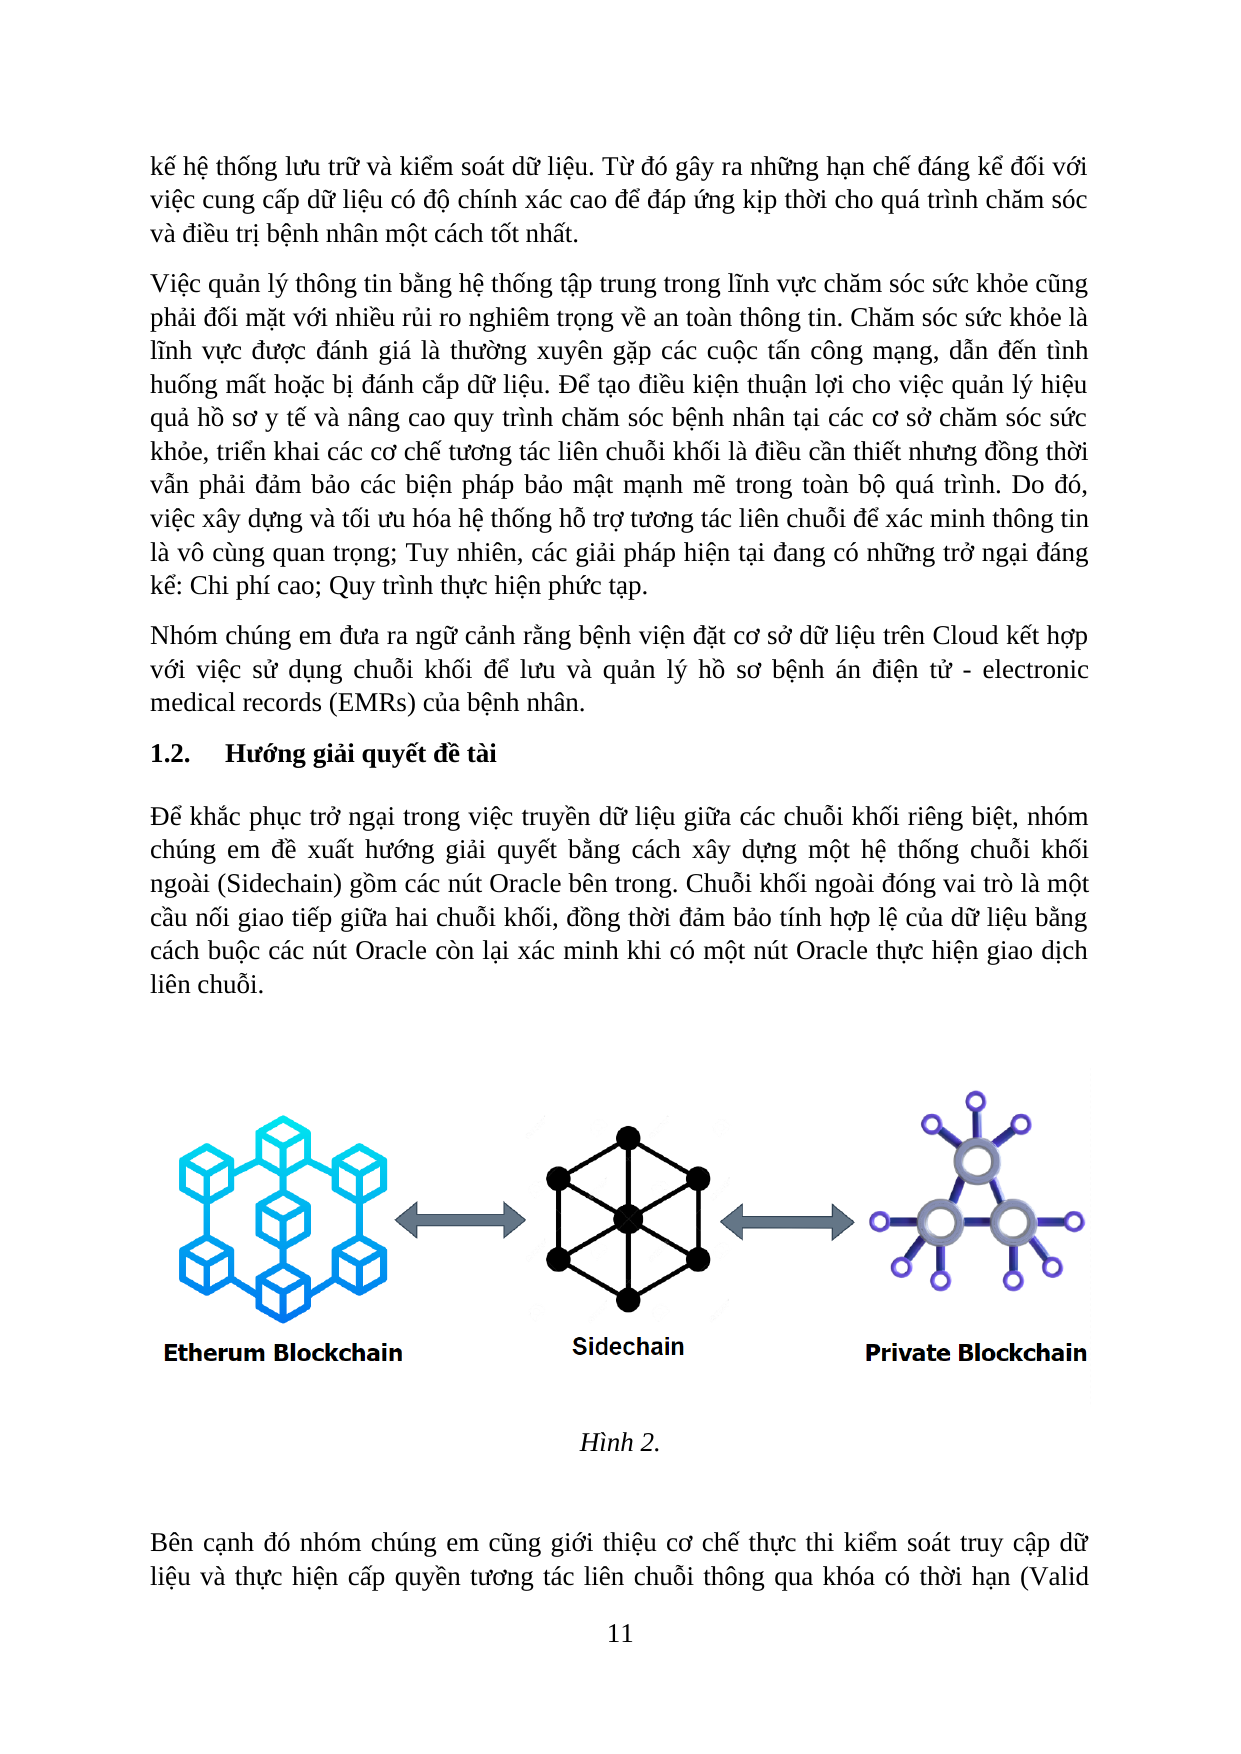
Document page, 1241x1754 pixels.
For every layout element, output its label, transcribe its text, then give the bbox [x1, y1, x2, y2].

picture [150, 1068, 1091, 1407]
text Nhóm chúng em đưa ra ngữ cảnh rằng bệnh viện đặt cơ sở dữ liệu trên Cloud kết hợp với việc sử dụng chuỗi khối để lưu và quản lý hồ sơ bệnh án điện tử - electronic medical records (EMRs) của bệnh nhân. [150, 619, 1090, 718]
text Việc quản lý thông tin bằng hệ thống tập trung trong lĩnh vực chăm sóc sức khỏe cũng phải đối mặt với nhiều rủi ro nghiêm trọng về an toàn thông tin. Chăm sóc sức khỏe là lĩnh vực được đánh giá là thường xuyên gặp các cuộc tấn công mạng, dẫn đến tình huống mất hoặc bị đánh cắp dữ liệu. Để tạo điều kiện thuận lợi cho việc quản lý hiệu quả hồ sơ y tế và nâng cao quy trình chăm sóc bệnh nhân tại các cơ sở chăm sóc sức khỏe, triển khai các cơ chế tương tác liên chuỗi khối là điều cần thiết nhưng đồng thời vẫn phải đảm bảo các biện pháp bảo mật mạnh mẽ trong toàn bộ quá trình. Do đó, việc xây dựng và tối ưu hóa hệ thống hỗ trợ tương tác liên chuỗi để xác minh thông tin là vô cùng quan trọng; Tuy nhiên, các giải pháp hiện tại đang có những trở ngại đáng kể: Chi phí cao; Quy trình thực hiện phức tạp. [150, 267, 1090, 600]
text Để khắc phục trở ngại trong việc truyền dữ liệu giữa các chuỗi khối riêng biệt, nhóm chúng em đề xuất hướng giải quyết bằng cách xây dựng một hệ thống chuỗi khối ngoài (Sidechain) gồm các nút Oracle bên trong. Chuỗi khối ngoài đóng vai trò là một cầu nối giao tiếp giữa hai chuỗi khối, đồng thời đảm bảo tính hợp lệ của dữ liệu bằng cách buộc các nút Oracle còn lại xác minh khi có một nút Oracle thực hiện giao dịch liên chuỗi. [150, 800, 1090, 999]
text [150, 150, 1090, 248]
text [150, 1526, 1090, 1591]
list Hướng giải quyết đề tài [150, 737, 1090, 768]
text Hình 2. [150, 1426, 1090, 1457]
